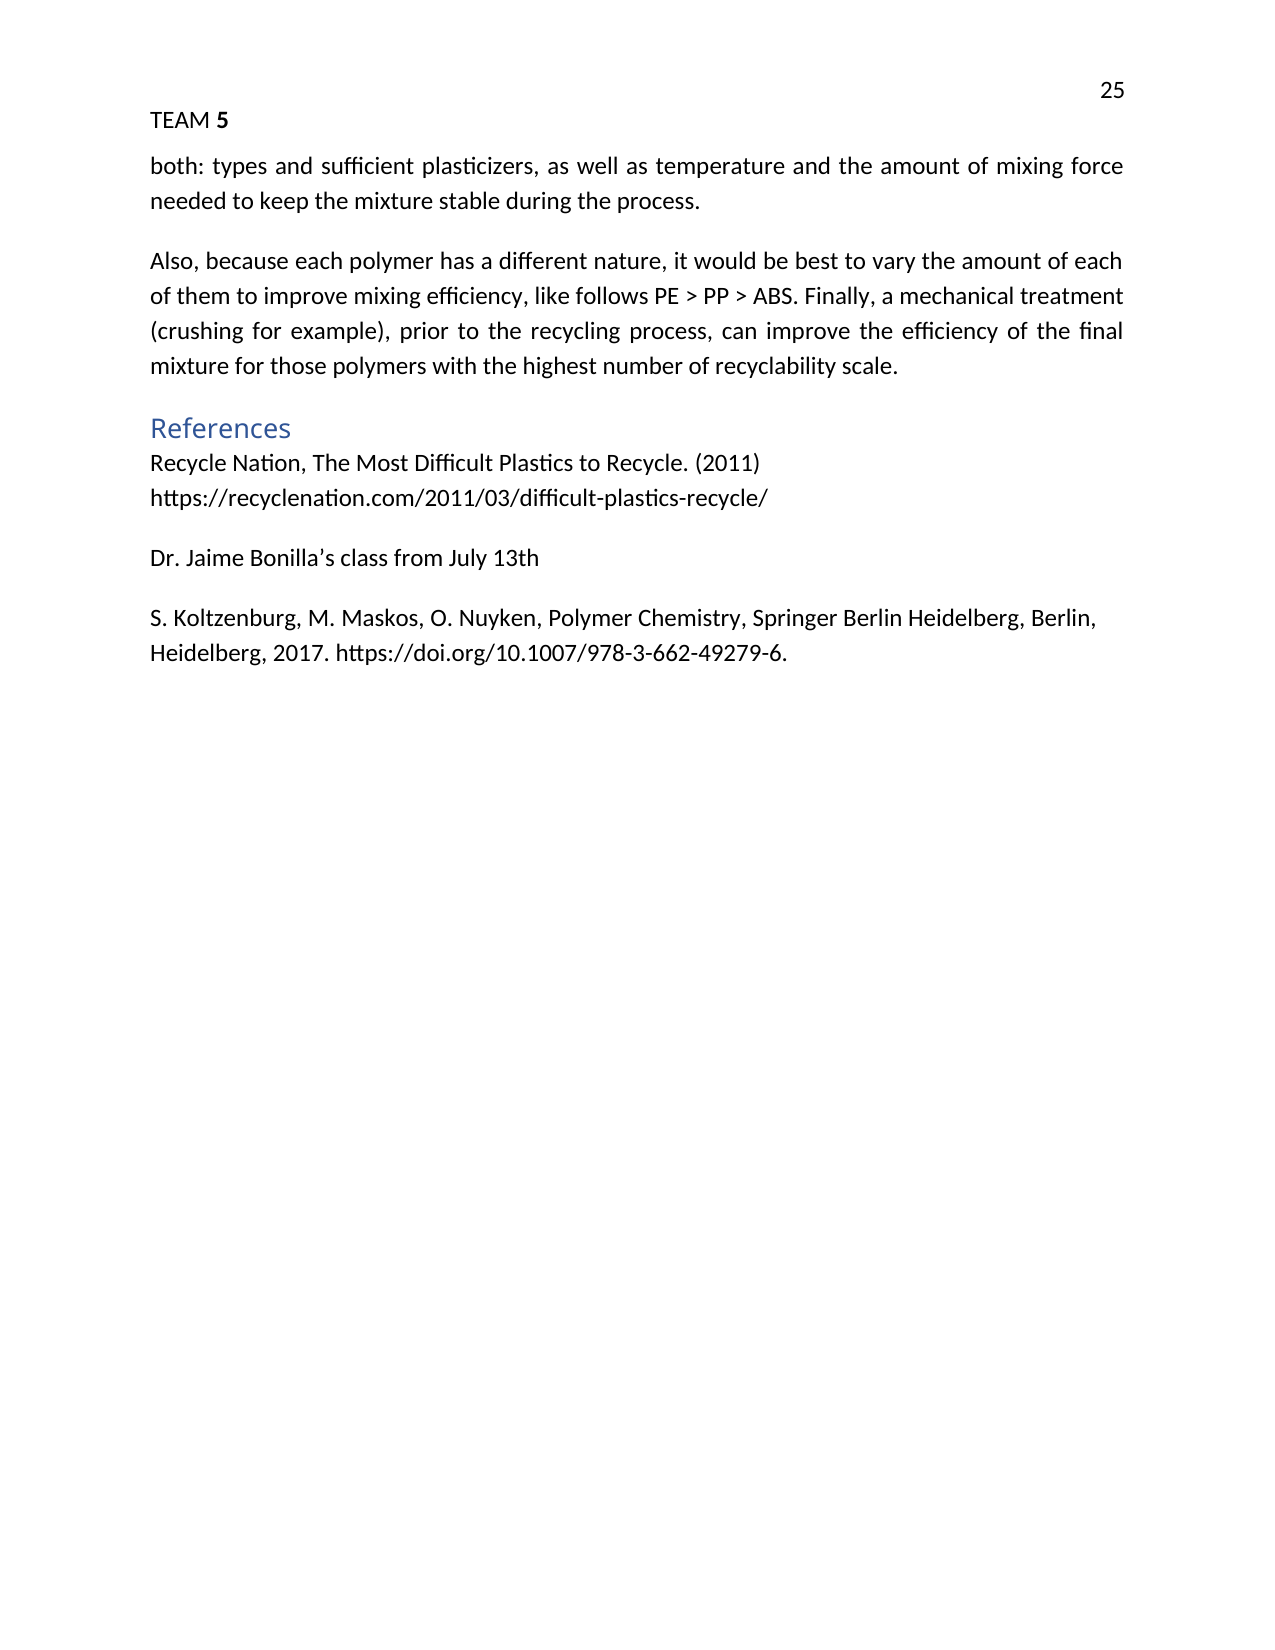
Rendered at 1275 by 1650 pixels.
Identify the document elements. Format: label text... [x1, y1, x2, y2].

text Recycle Nation, The Most Difficult Plastics to Recycle. (2011) https://recyclenation.com/2011/03/difficult-plastics-recycle/ [150, 447, 1125, 512]
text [150, 150, 1125, 216]
text S. Koltzenburg, M. Maskos, O. Nuyken, Polymer Chemistry, Springer Berlin Heidelberg, Berlin, Heidelberg, 2017. https://doi.org/10.1007/978-3-662-49279-6. [150, 602, 1125, 667]
subtitle References [150, 410, 1125, 447]
text Also, because each polymer has a different nature, it would be best to vary the amount of each of them to improve mixing efficiency, like follows PE > PP > ABS. Finally, a mechanical treatment (crushing for example), prior to the recycling process, can improve the efficiency of the final mixture for those polymers with the highest number of recyclability scale. [150, 245, 1125, 381]
text Dr. Jaime Bonilla’s class from July 13th [150, 542, 1125, 572]
